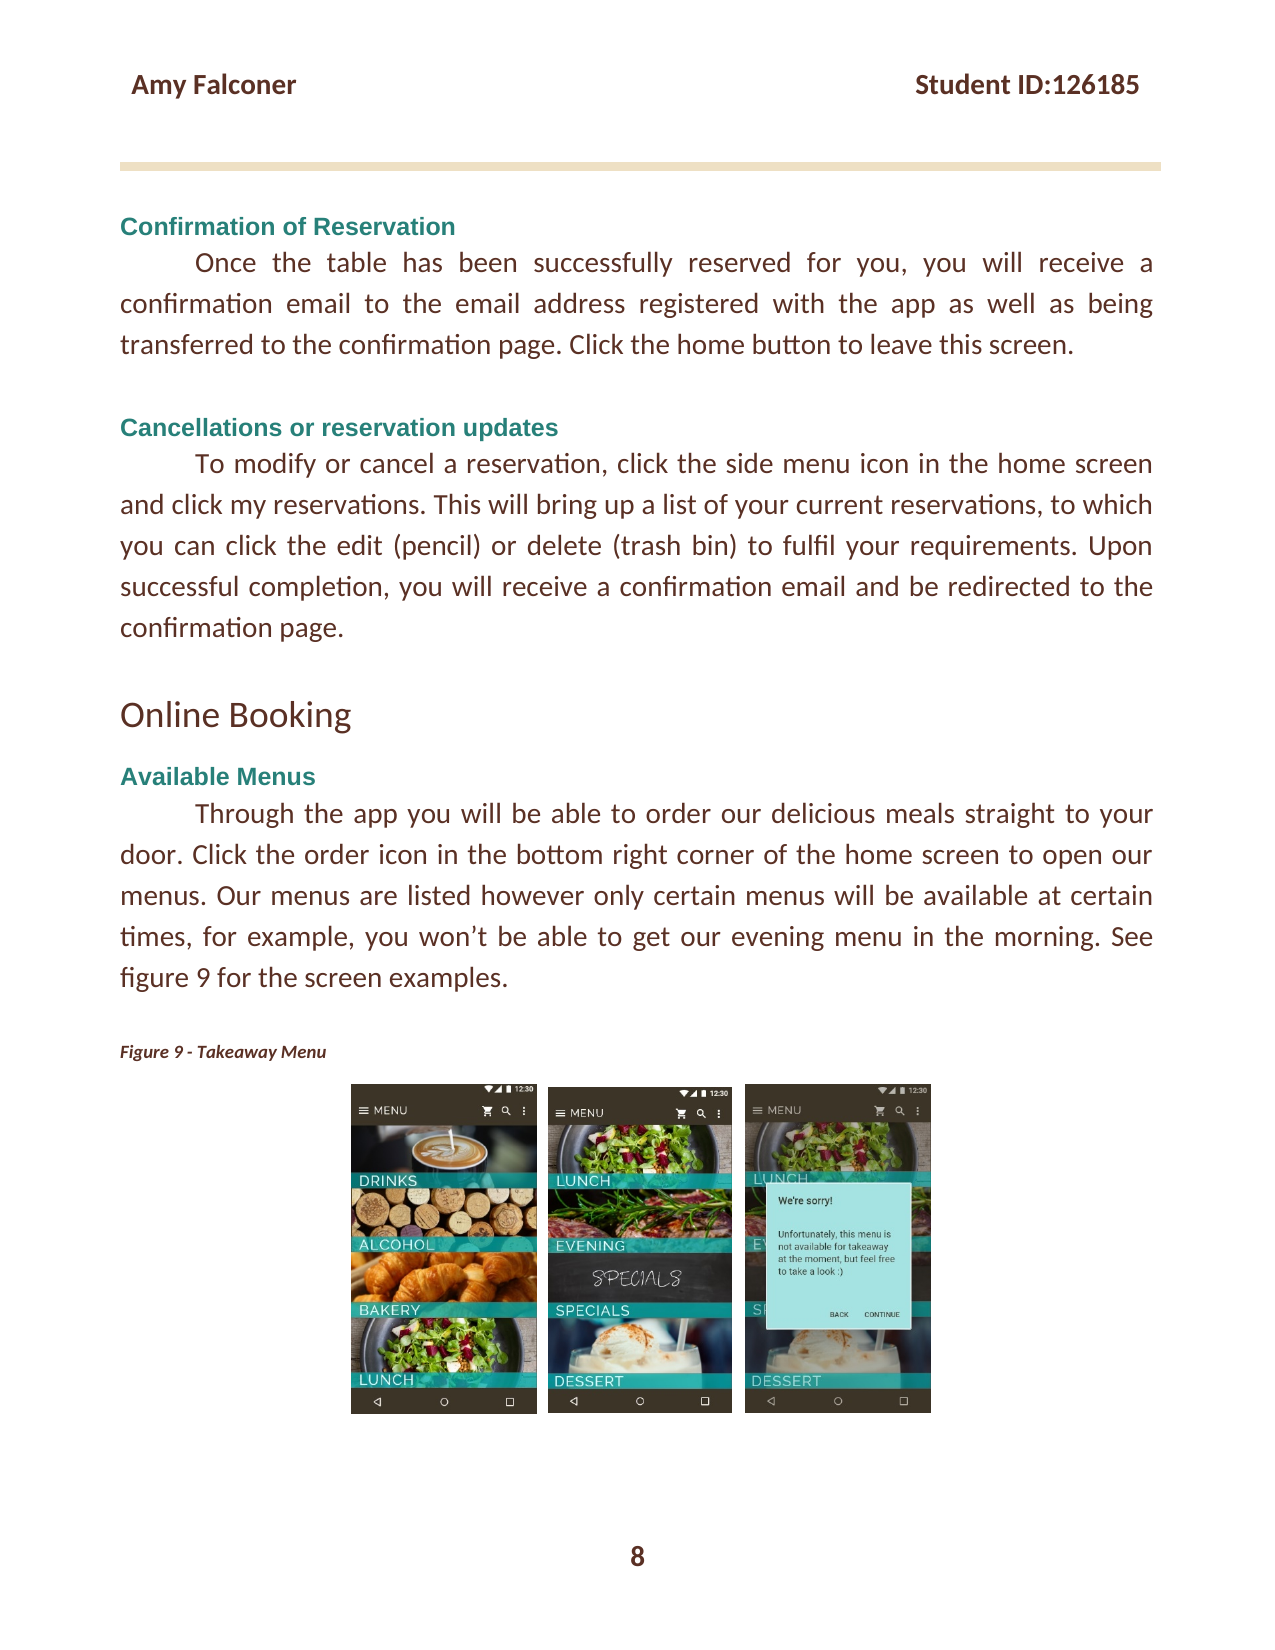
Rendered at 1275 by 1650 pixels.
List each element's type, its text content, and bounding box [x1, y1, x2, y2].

subtitle Available Menus [120, 762, 1155, 791]
picture [351, 1084, 537, 1414]
subtitle Cancellations or reservation updates [120, 412, 1155, 441]
text Through the app you will be able to order our delicious meals straight to your door. Click the order icon in the bottom right corner of the home screen to open our menus. Our menus are listed however only certain menus will be available at certain times, for example, you won’t be able to get our evening menu in the morning. See figure 9 for the screen examples. [120, 795, 1155, 994]
text Once the table has been successfully reserved for you, you will receive a confirmation email to the email address registered with the app as well as being transferred to the confirmation page. Click the home button to leave this screen. [120, 244, 1155, 362]
text Figure 9 - Takeaway Menu [120, 1041, 1155, 1063]
subtitle Confirmation of Reservation [120, 212, 1155, 240]
text To modify or cancel a reservation, click the side menu icon in the home screen and click my reservations. This will bring up a list of your current reservations, to which you can click the edit (pencil) or delete (trash bin) to fulfil your requirements. Upon successful completion, you will receive a confirmation email and be redirected to the confirmation page. [120, 446, 1155, 645]
picture [745, 1084, 931, 1413]
subtitle Online Booking [120, 691, 1155, 737]
picture [548, 1087, 732, 1413]
